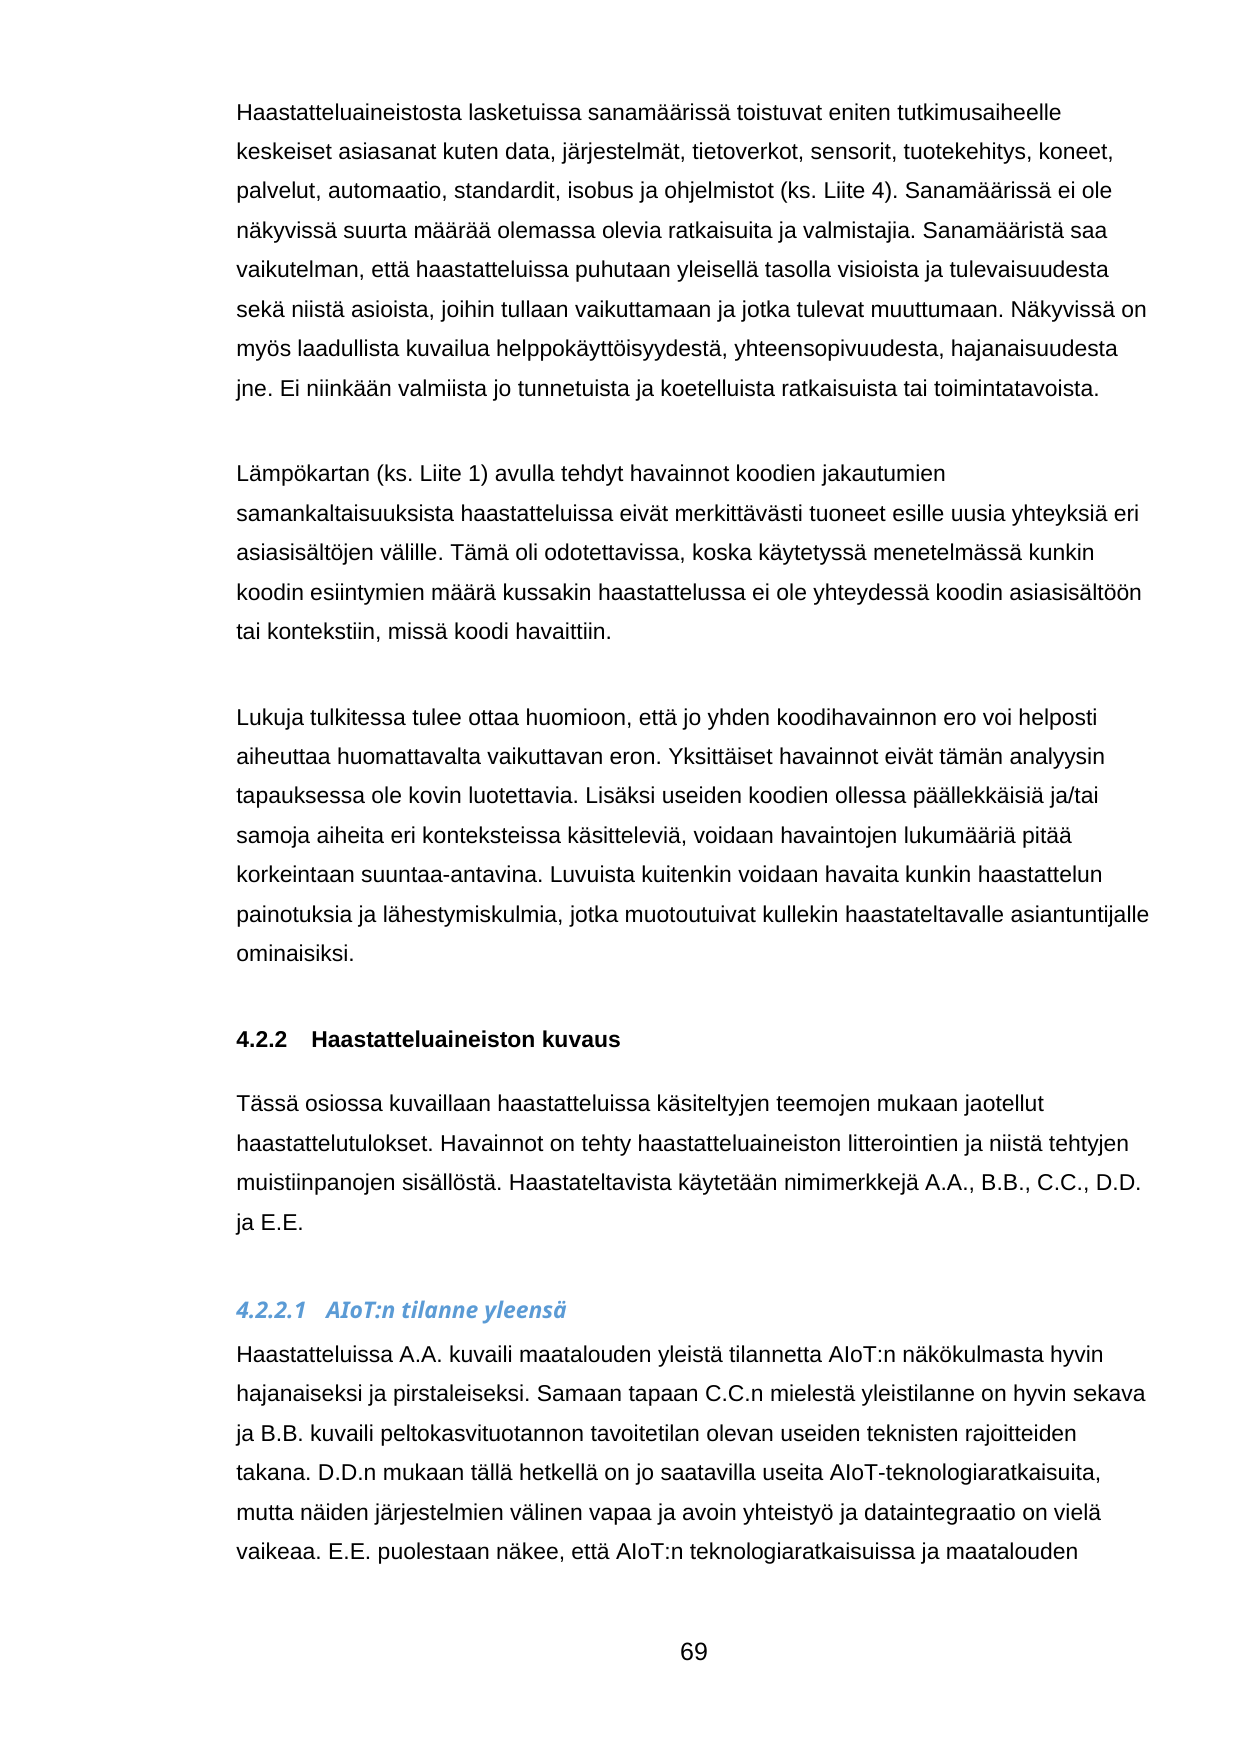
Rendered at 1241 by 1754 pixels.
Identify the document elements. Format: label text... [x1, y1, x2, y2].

subtitle AIoT:n tilanne yleensä [236, 1294, 1152, 1325]
text Lukuja tulkitessa tulee ottaa huomioon, että jo yhden koodihavainnon ero voi helposti aiheuttaa huomattavalta vaikuttavan eron. Yksittäiset havainnot eivät tämän analyysin tapauksessa ole kovin luotettavia. Lisäksi useiden koodien ollessa päällekkäisiä ja/tai samoja aiheita eri konteksteissa käsitteleviä, voidaan havaintojen lukumääriä pitää korkeintaan suuntaa-antavina. Luvuista kuitenkin voidaan havaita kunkin haastattelun painotuksia ja lähestymiskulmia, jotka muotoutuivat kullekin haastateltavalle asiantuntijalle ominaisiksi. [236, 703, 1152, 967]
text Tässä osiossa kuvaillaan haastatteluissa käsiteltyjen teemojen mukaan jaotellut haastattelutulokset. Havainnot on tehty haastatteluaineiston litterointien ja niistä tehtyjen muistiinpanojen sisällöstä. Haastateltavista käytetään nimimerkkejä A.A., B.B., C.C., D.D. ja E.E. [236, 1090, 1152, 1235]
subtitle Haastatteluaineiston kuvaus [236, 1026, 1152, 1052]
text Haastatteluaineistosta lasketuissa sanamäärissä toistuvat eniten tutkimusaiheelle keskeiset asiasanat kuten data, järjestelmät, tietoverkot, sensorit, tuotekehitys, koneet, palvelut, automaatio, standardit, isobus ja ohjelmistot (ks. Liite 4). Sanamäärissä ei ole näkyvissä suurta määrää olemassa olevia ratkaisuita ja valmistajia. Sanamääristä saa vaikutelman, että haastatteluissa puhutaan yleisellä tasolla visioista ja tulevaisuudesta sekä niistä asioista, joihin tullaan vaikuttamaan ja jotka tulevat muuttumaan. Näkyvissä on myös laadullista kuvailua helppokäyttöisyydestä, yhteensopivuudesta, hajanaisuudesta jne. Ei niinkään valmiista jo tunnetuista ja koetelluista ratkaisuista tai toimintatavoista. [236, 98, 1152, 401]
text Lämpökartan (ks. Liite 1) avulla tehdyt havainnot koodien jakautumien samankaltaisuuksista haastatteluissa eivät merkittävästi tuoneet esille uusia yhteyksiä eri asiasisältöjen välille. Tämä oli odotettavissa, koska käytetyssä menetelmässä kunkin koodin esiintymien määrä kussakin haastattelussa ei ole yhteydessä koodin asiasisältöön tai kontekstiin, missä koodi havaittiin. [236, 460, 1152, 644]
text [236, 1341, 1152, 1564]
